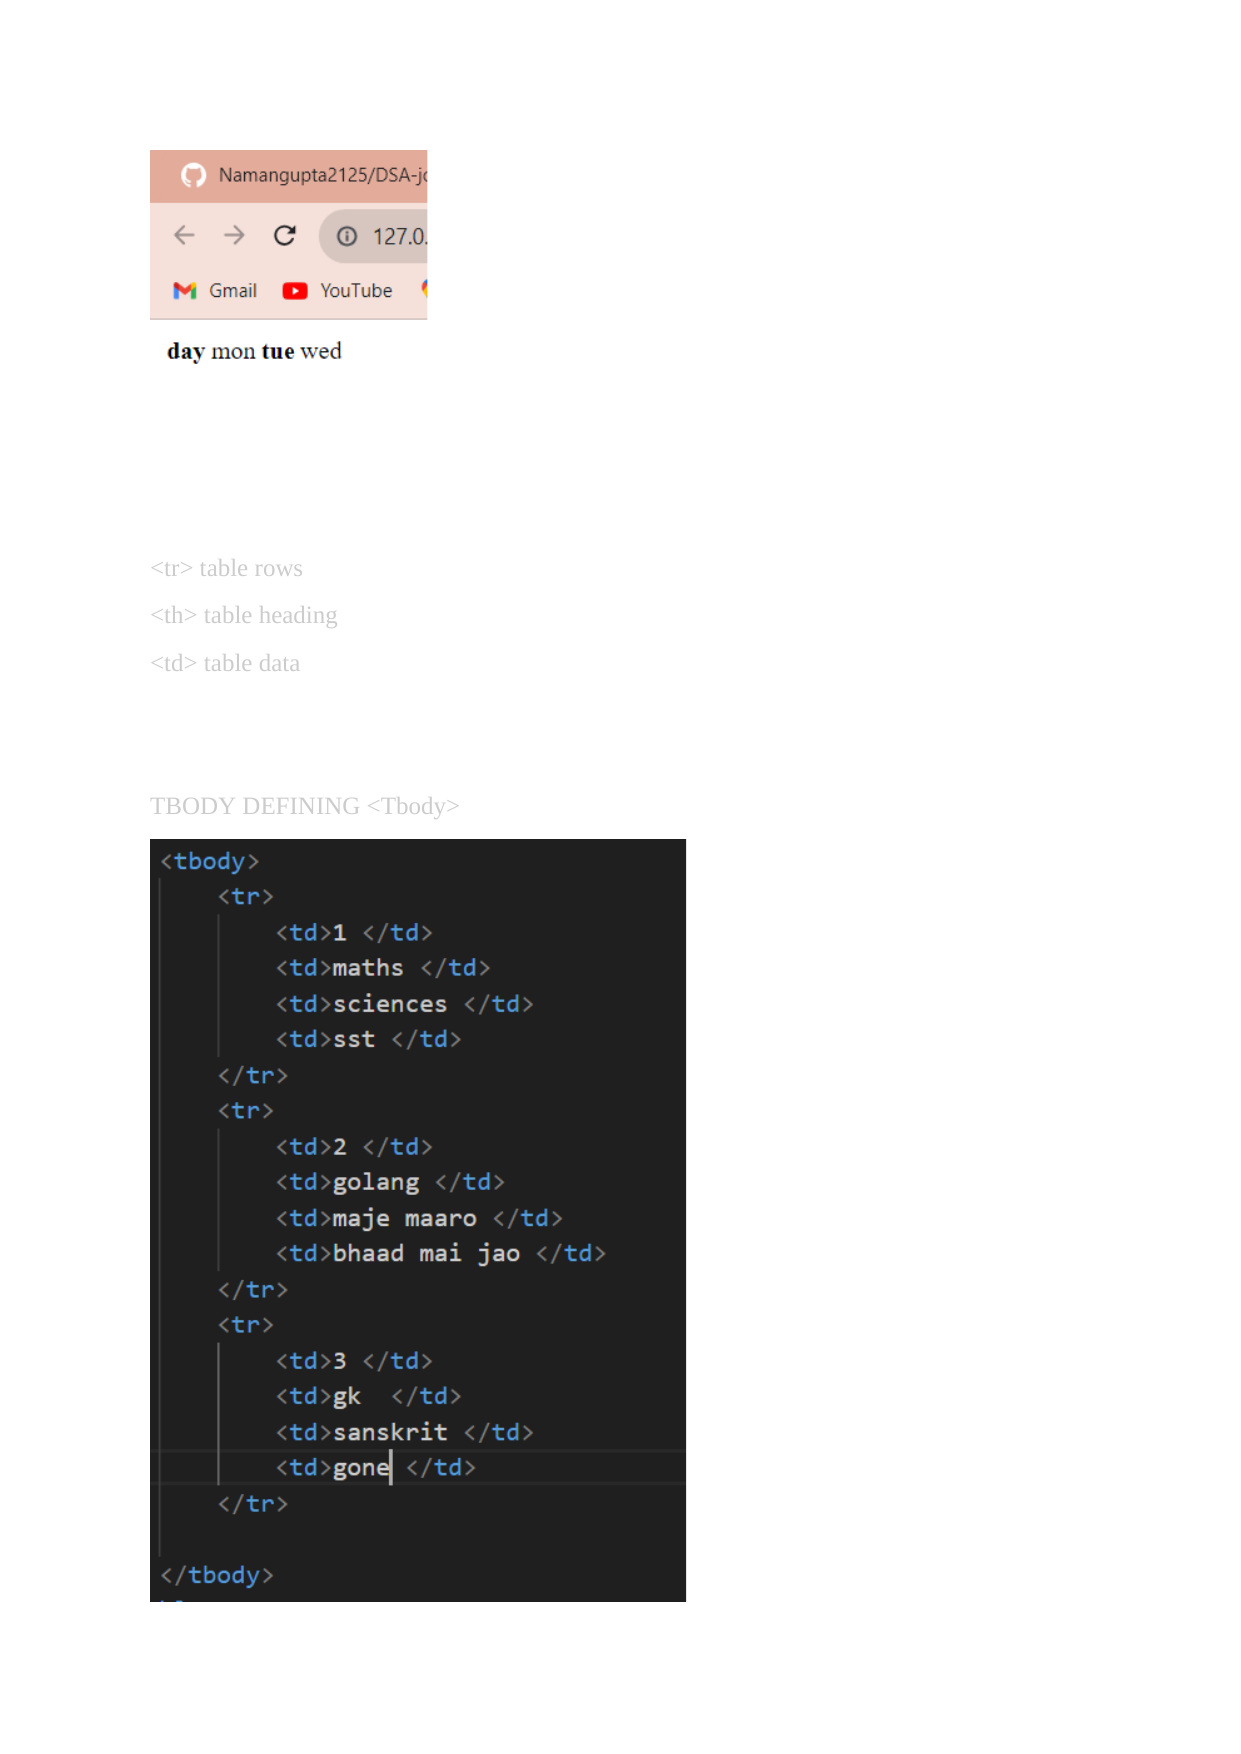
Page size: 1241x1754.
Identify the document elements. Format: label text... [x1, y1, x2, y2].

text <tr> table rows [150, 553, 1090, 582]
text <td> table data [150, 648, 1090, 677]
picture [150, 839, 687, 1602]
text <th> table heading [150, 601, 1090, 629]
picture [150, 150, 428, 487]
text TBODY DEFINING <Tbody> [150, 791, 1090, 820]
